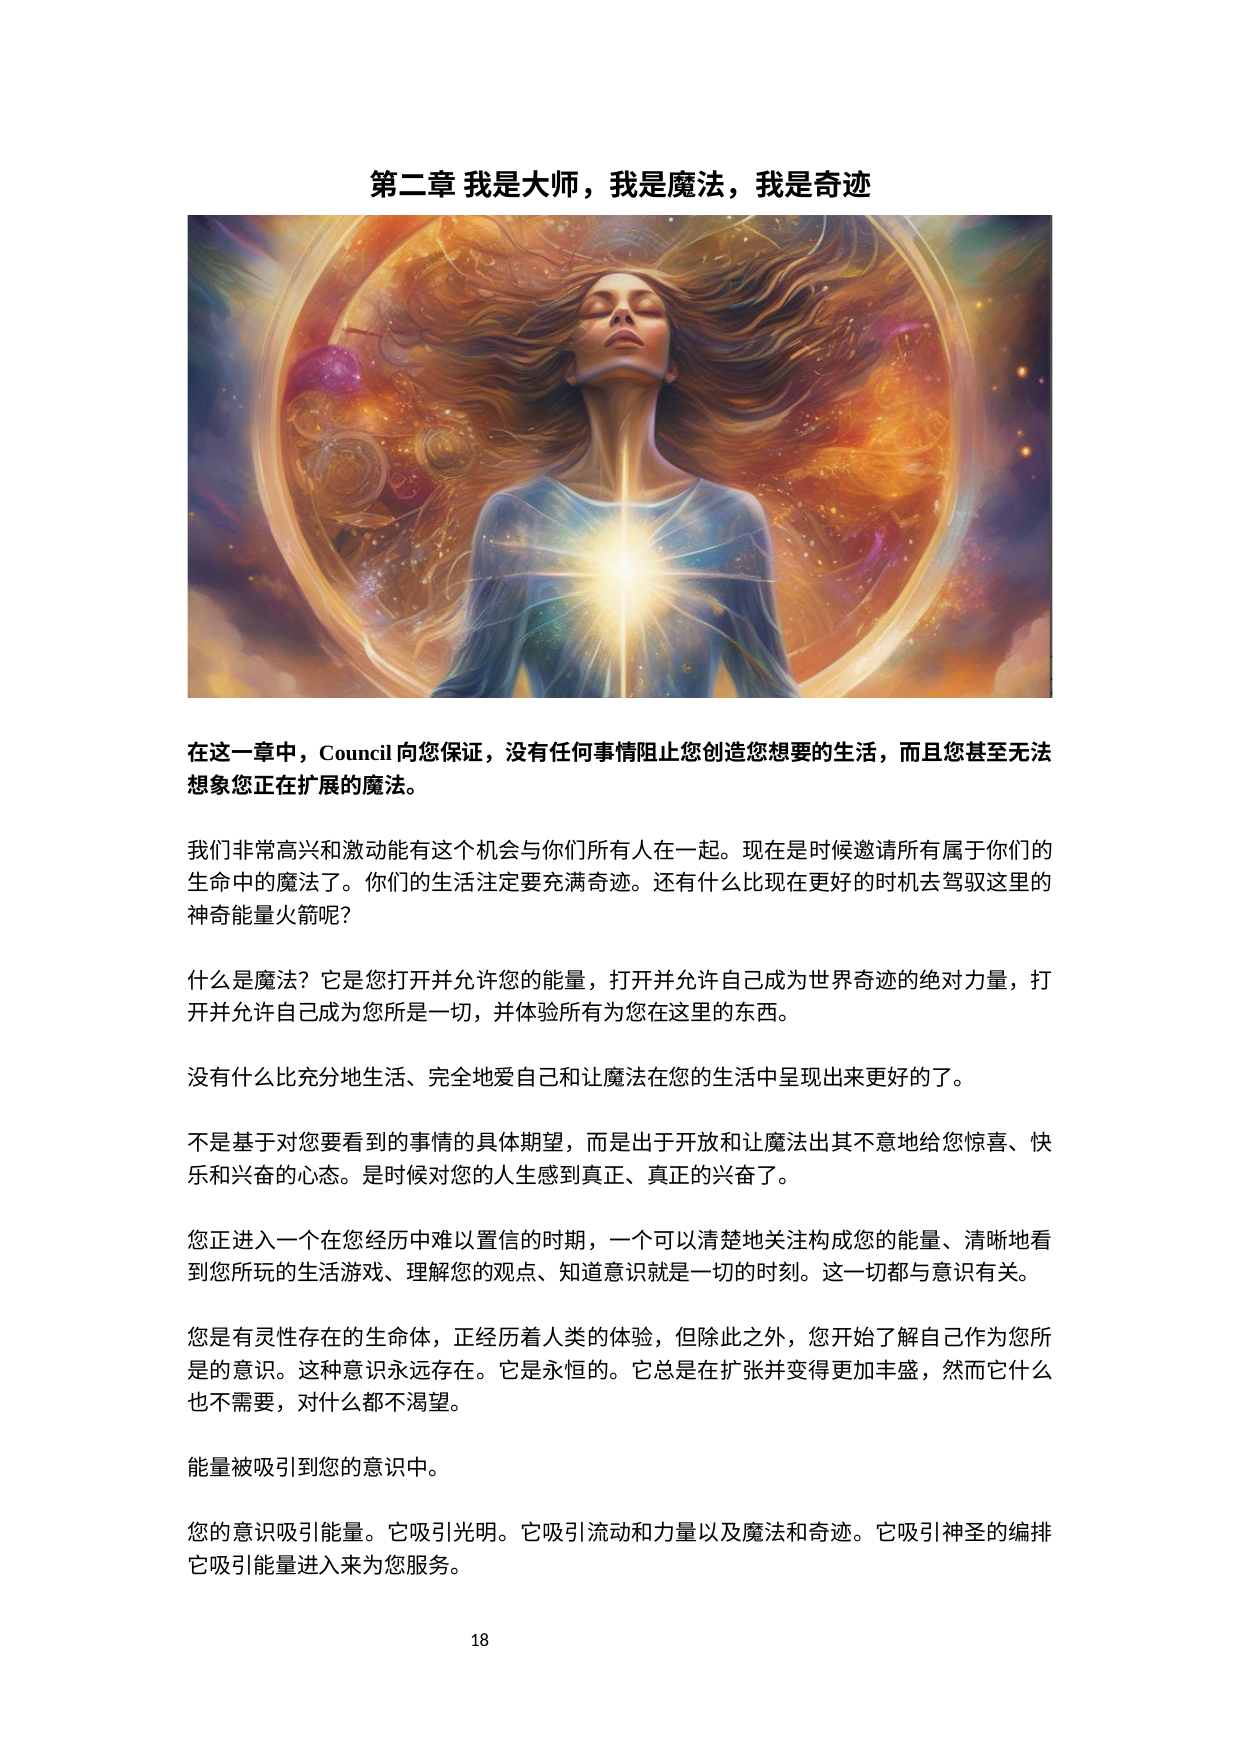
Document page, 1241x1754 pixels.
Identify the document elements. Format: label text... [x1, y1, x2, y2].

picture [187, 215, 1053, 698]
text 能量被吸引到您的意识中。 [187, 1450, 1053, 1482]
subtitle 第二章 我是大师，我是魔法，我是奇迹 [187, 150, 1053, 215]
text 什么是魔法？它是您打开并允许您的能量，打开并允许自己成为世界奇迹的绝对力量，打开并允许自己成为您所是一切，并体验所有为您在这里的东西。 [187, 962, 1053, 1027]
text 不是基于对您要看到的事情的具体期望，而是出于开放和让魔法出其不意地给您惊喜、快乐和兴奋的心态。是时候对您的人生感到真正、真正的兴奋了。 [187, 1125, 1053, 1190]
text 您的意识吸引能量。它吸引光明。它吸引流动和力量以及魔法和奇迹。它吸引神圣的编排。它吸引能量进入来为您服务。 [187, 1515, 1053, 1580]
text 在这一章中，Council向您保证，没有任何事情阻止您创造您想要的生活，而且您甚至无法想象您正在扩展的魔法。 [187, 735, 1053, 800]
text 您是有灵性存在的生命体，正经历着人类的体验，但除此之外，您开始了解自己作为您所是的意识。这种意识永远存在。它是永恒的。它总是在扩张并变得更加丰盛，然而它什么也不需要，对什么都不渴望。 [187, 1320, 1053, 1417]
text 没有什么比充分地生活、完全地爱自己和让魔法在您的生活中呈现出来更好的了。 [187, 1060, 1053, 1092]
text 我们非常高兴和激动能有这个机会与你们所有人在一起。现在是时候邀请所有属于你们的生命中的魔法了。你们的生活注定要充满奇迹。还有什么比现在更好的时机去驾驭这里的神奇能量火箭呢？ [187, 832, 1053, 930]
text 您正进入一个在您经历中难以置信的时期，一个可以清楚地关注构成您的能量、清晰地看到您所玩的生活游戏、理解您的观点、知道意识就是一切的时刻。这一切都与意识有关。 [187, 1222, 1053, 1287]
